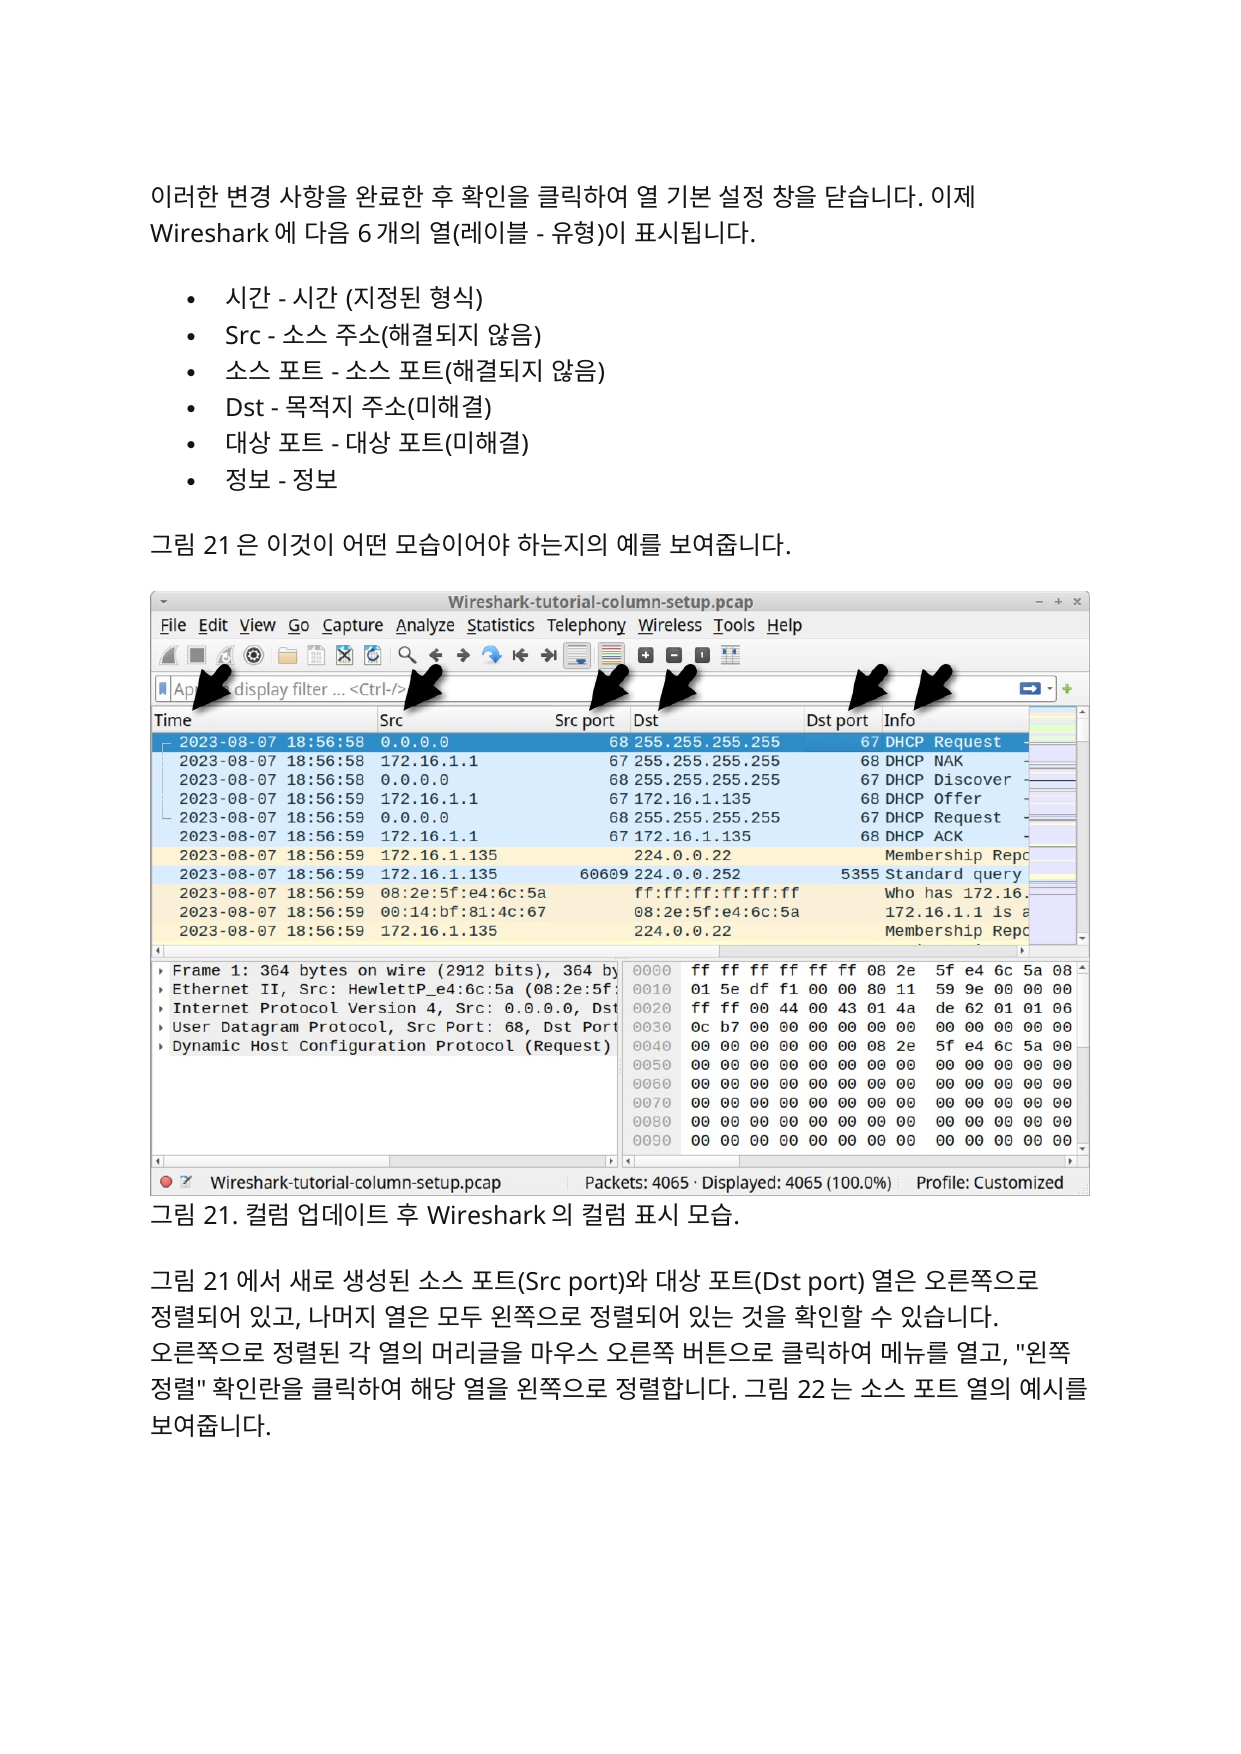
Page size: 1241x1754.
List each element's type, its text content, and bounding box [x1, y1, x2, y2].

list 소스 포트 - 소스 포트(해결되지 않음) [187, 351, 1090, 388]
text 그림 21은 이것이 어떤 모습이어야 하는지의 예를 보여줍니다. [150, 526, 1090, 562]
list Src - 소스 주소(해결되지 않음) [187, 315, 1090, 351]
list 시간 - 시간 (지정된 형식) [187, 279, 1090, 315]
list Dst - 목적지 주소(미해결) [187, 388, 1090, 424]
text 이러한 변경 사항을 완료한 후 확인을 클릭하여 열 기본 설정 창을 닫습니다. 이제 Wireshark에 다음 6개의 열(레이블 - 유형)이 표시됩니다. [150, 177, 1090, 250]
list 정보 - 정보 [187, 460, 1090, 496]
picture [150, 591, 1090, 1196]
list 대상 포트 - 대상 포트(미해결) [187, 424, 1090, 460]
text 그림 21에서 새로 생성된 소스 포트(Src port)와 대상 포트(Dst port) 열은 오른쪽으로 정렬되어 있고, 나머지 열은 모두 왼쪽으로 정렬되어 있는 것을 확인할 수 있습니다. 오른쪽으로 정렬된 각 열의 머리글을 마우스 오른쪽 버튼으로 클릭하여 메뉴를 열고, "왼쪽 정렬" 확인란을 클릭하여 해당 열을 왼쪽으로 정렬합니다. 그림 22는 소스 포트 열의 예시를 보여줍니다. [150, 1261, 1090, 1442]
text 그림 21. 컬럼 업데이트 후 Wireshark의 컬럼 표시 모습. [150, 1196, 1090, 1232]
